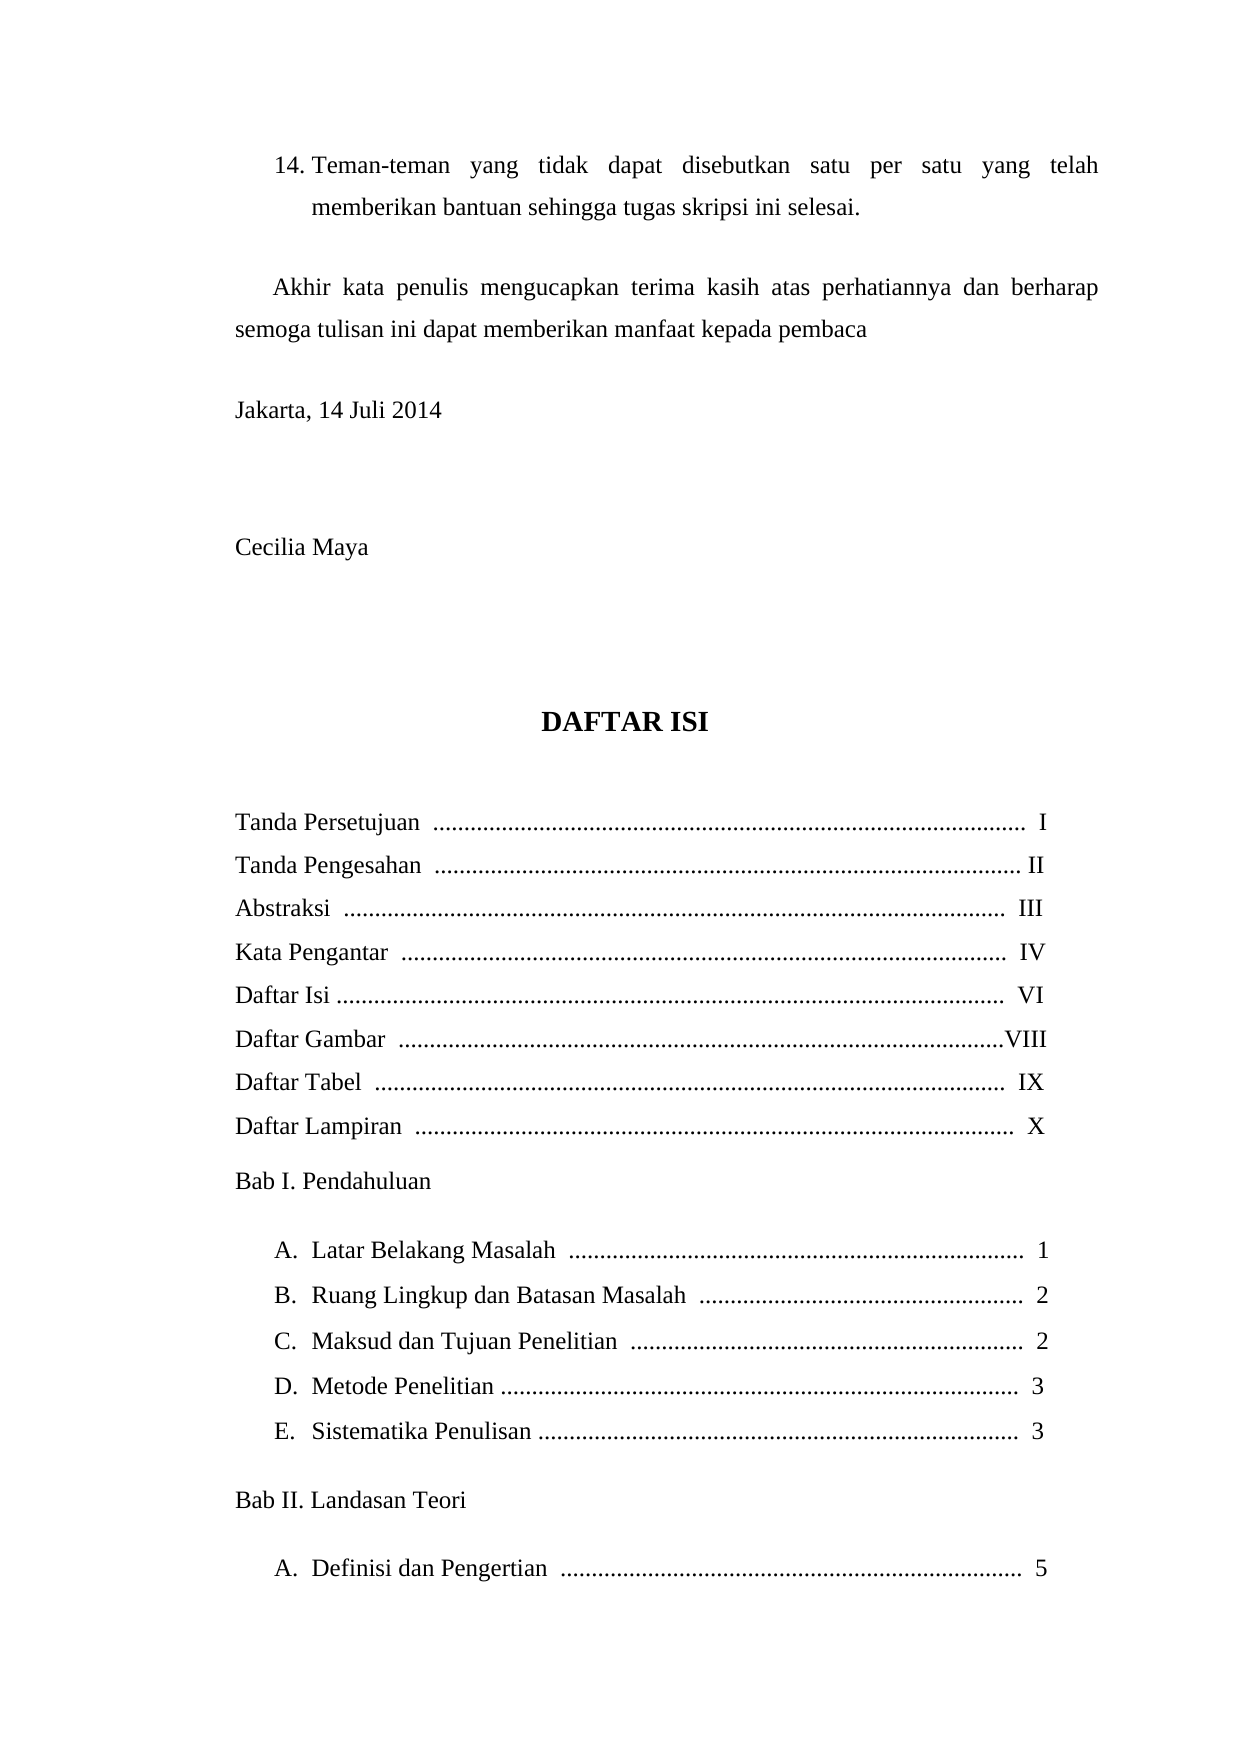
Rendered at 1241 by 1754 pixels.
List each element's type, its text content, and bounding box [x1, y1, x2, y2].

text Daftar Gambar .................................................................................................VIII [235, 1024, 1099, 1053]
text Daftar Tabel ..................................................................................................... IX [235, 1067, 1099, 1096]
text Kata Pengantar ................................................................................................. IV [235, 937, 1099, 966]
list Definisi dan Pengertian .......................................................................... 5 [274, 1553, 1099, 1582]
text Tanda Persetujuan ............................................................................................... I [235, 807, 1099, 835]
list Teman-teman yang tidak dapat disebutkan satu per satu yang telah memberikan bantuan sehingga tugas skripsi ini selesai. [274, 150, 1099, 220]
text Akhir kata penulis mengucapkan terima kasih atas perhatiannya dan berharap semoga tulisan ini dapat memberikan manfaat kepada pembaca [235, 272, 1099, 343]
text Bab II. Landasan Teori [235, 1485, 1099, 1513]
subtitle DAFTAR ISI [150, 704, 1100, 737]
text Jakarta, 14 Juli 2014 [235, 395, 1099, 424]
text Tanda Pengesahan .............................................................................................. II [235, 850, 1099, 879]
text Abstraksi .......................................................................................................... III [235, 893, 1099, 922]
list Ruang Lingkup dan Batasan Masalah .................................................... 2 [274, 1281, 1099, 1309]
list Maksud dan Tujuan Penelitian ............................................................... 2 [274, 1326, 1099, 1355]
text Cecilia Maya [235, 532, 1099, 561]
text Daftar Lampiran ................................................................................................ X [235, 1111, 1049, 1139]
text Daftar Isi ........................................................................................................... VI [235, 980, 1099, 1009]
list Latar Belakang Masalah ......................................................................... 1 [274, 1235, 1099, 1263]
list Sistematika Penulisan ............................................................................. 3 [274, 1416, 1099, 1445]
text Bab I. Pendahuluan [235, 1166, 1099, 1195]
list Metode Penelitian ................................................................................... 3 [274, 1371, 1099, 1400]
